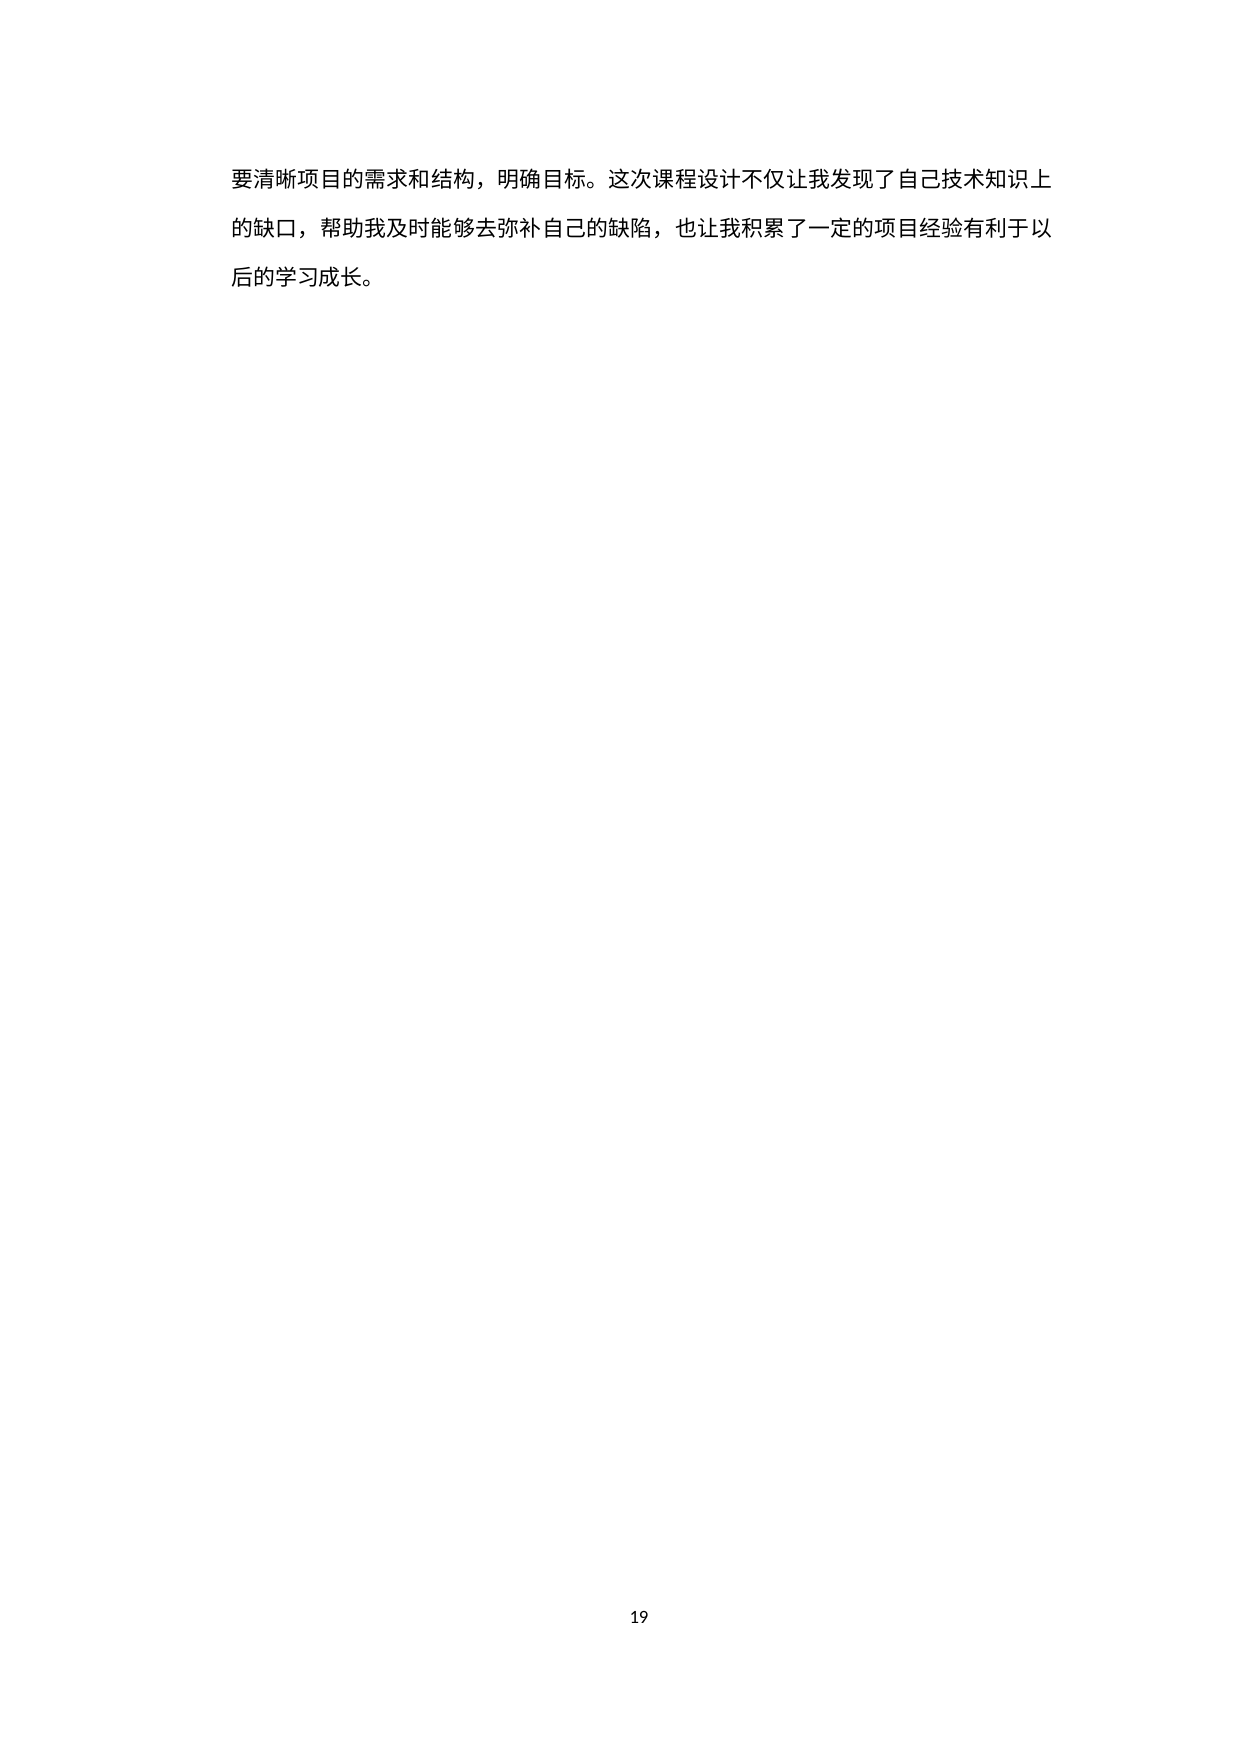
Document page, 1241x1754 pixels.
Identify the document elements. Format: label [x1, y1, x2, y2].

text [231, 162, 1053, 292]
